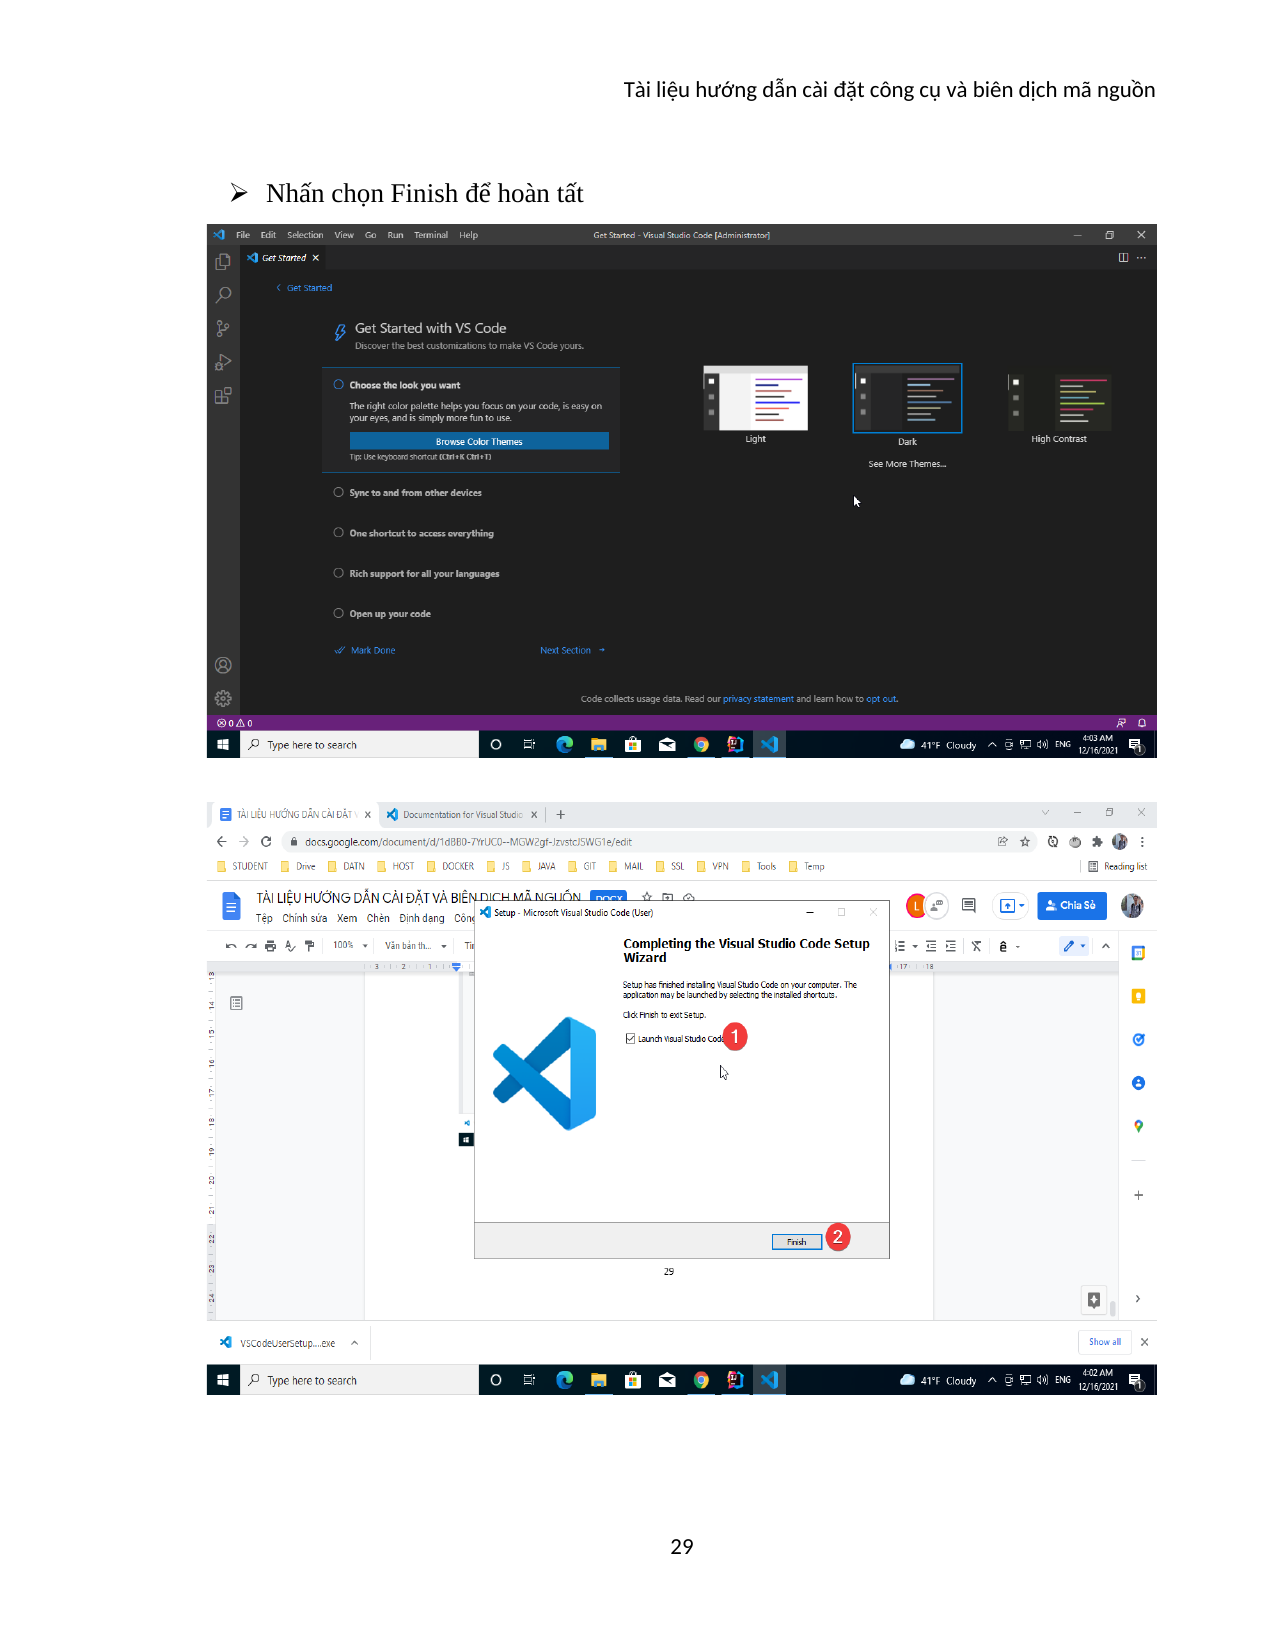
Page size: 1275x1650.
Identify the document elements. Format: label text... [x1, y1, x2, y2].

picture [206, 802, 1157, 1395]
picture [206, 224, 1157, 758]
list Nhấn chọn Finish để hoàn tất [228, 177, 1157, 208]
